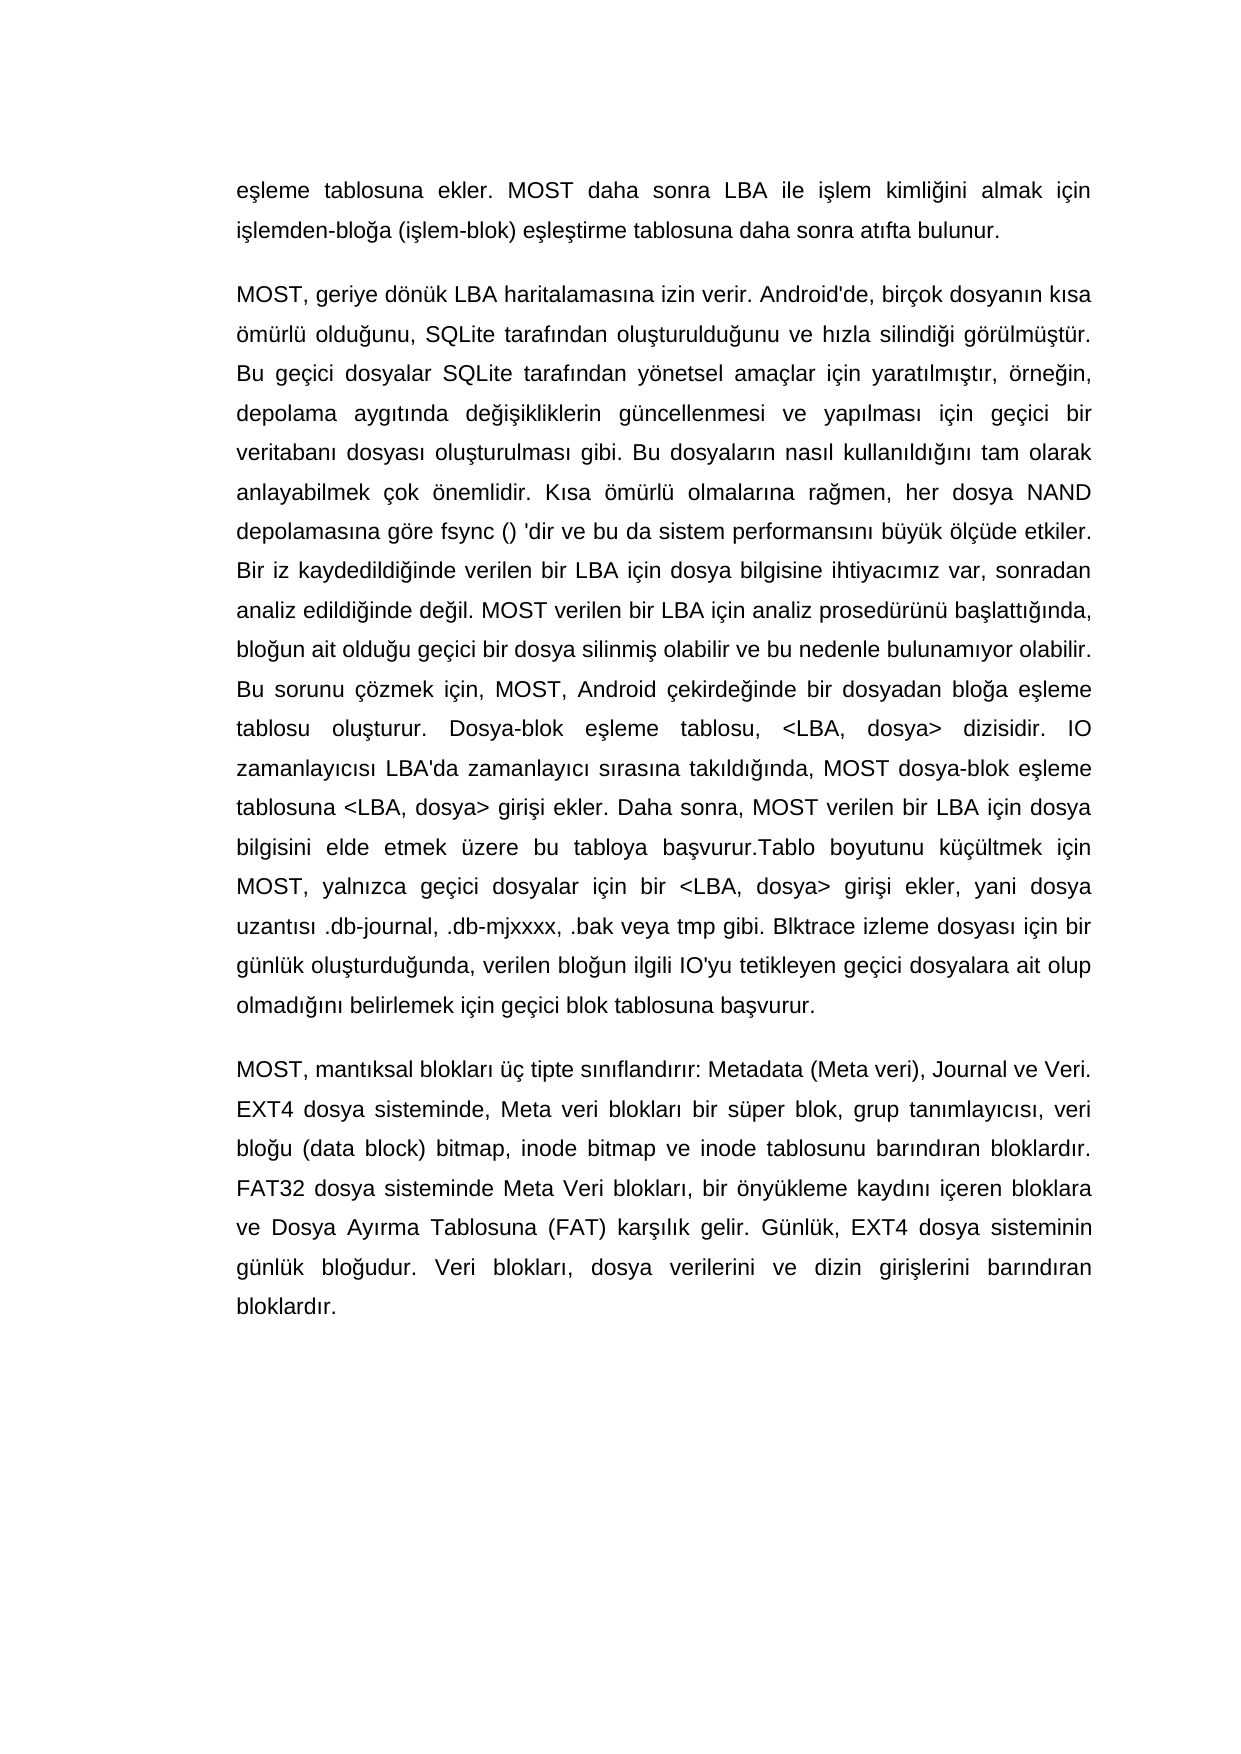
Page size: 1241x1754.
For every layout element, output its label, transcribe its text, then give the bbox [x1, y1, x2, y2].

text MOST, geriye dönük LBA haritalamasına izin verir. Android'de, birçok dosyanın kısa ömürlü olduğunu, SQLite tarafından oluşturulduğunu ve hızla silindiği görülmüştür. Bu geçici dosyalar SQLite tarafından yönetsel amaçlar için yaratılmıştır, örneğin, depolama aygıtında değişikliklerin güncellenmesi ve yapılması için geçici bir veritabanı dosyası oluşturulması gibi. Bu dosyaların nasıl kullanıldığını tam olarak anlayabilmek çok önemlidir. Kısa ömürlü olmalarına rağmen, her dosya NAND depolamasına göre fsync () 'dir ve bu da sistem performansını büyük ölçüde etkiler. Bir iz kaydedildiğinde verilen bir LBA için dosya bilgisine ihtiyacımız var, sonradan analiz edildiğinde değil. MOST verilen bir LBA için analiz prosedürünü başlattığında, bloğun ait olduğu geçici bir dosya silinmiş olabilir ve bu nedenle bulunamıyor olabilir. Bu sorunu çözmek için, MOST, Android çekirdeğinde bir dosyadan bloğa eşleme tablosu oluşturur. Dosya-blok eşleme tablosu, <LBA, dosya> dizisidir. IO zamanlayıcısı LBA'da zamanlayıcı sırasına takıldığında, MOST dosya-blok eşleme tablosuna <LBA, dosya> girişi ekler. Daha sonra, MOST verilen bir LBA için dosya bilgisini elde etmek üzere bu tabloya başvurur.Tablo boyutunu küçültmek için MOST, yalnızca geçici dosyalar için bir <LBA, dosya> girişi ekler, yani dosya uzantısı .db-journal, .db-mjxxxx, .bak veya tmp gibi. Blktrace izleme dosyası için bir günlük oluşturduğunda, verilen bloğun ilgili IO'yu tetikleyen geçici dosyalara ait olup olmadığını belirlemek için geçici blok tablosuna başvurur. [236, 281, 1092, 1018]
text MOST, mantıksal blokları üç tipte sınıflandırır: Metadata (Meta veri), Journal ve Veri. EXT4 dosya sisteminde, Meta veri blokları bir süper blok, grup tanımlayıcısı, veri bloğu (data block) bitmap, inode bitmap ve inode tablosunu barındıran bloklardır. FAT32 dosya sisteminde Meta Veri blokları, bir önyükleme kaydını içeren bloklara ve Dosya Ayırma Tablosuna (FAT) karşılık gelir. Günlük, EXT4 dosya sisteminin günlük bloğudur. Veri blokları, dosya verilerini ve dizin girişlerini barındıran bloklardır. [236, 1056, 1092, 1319]
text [236, 177, 1092, 243]
